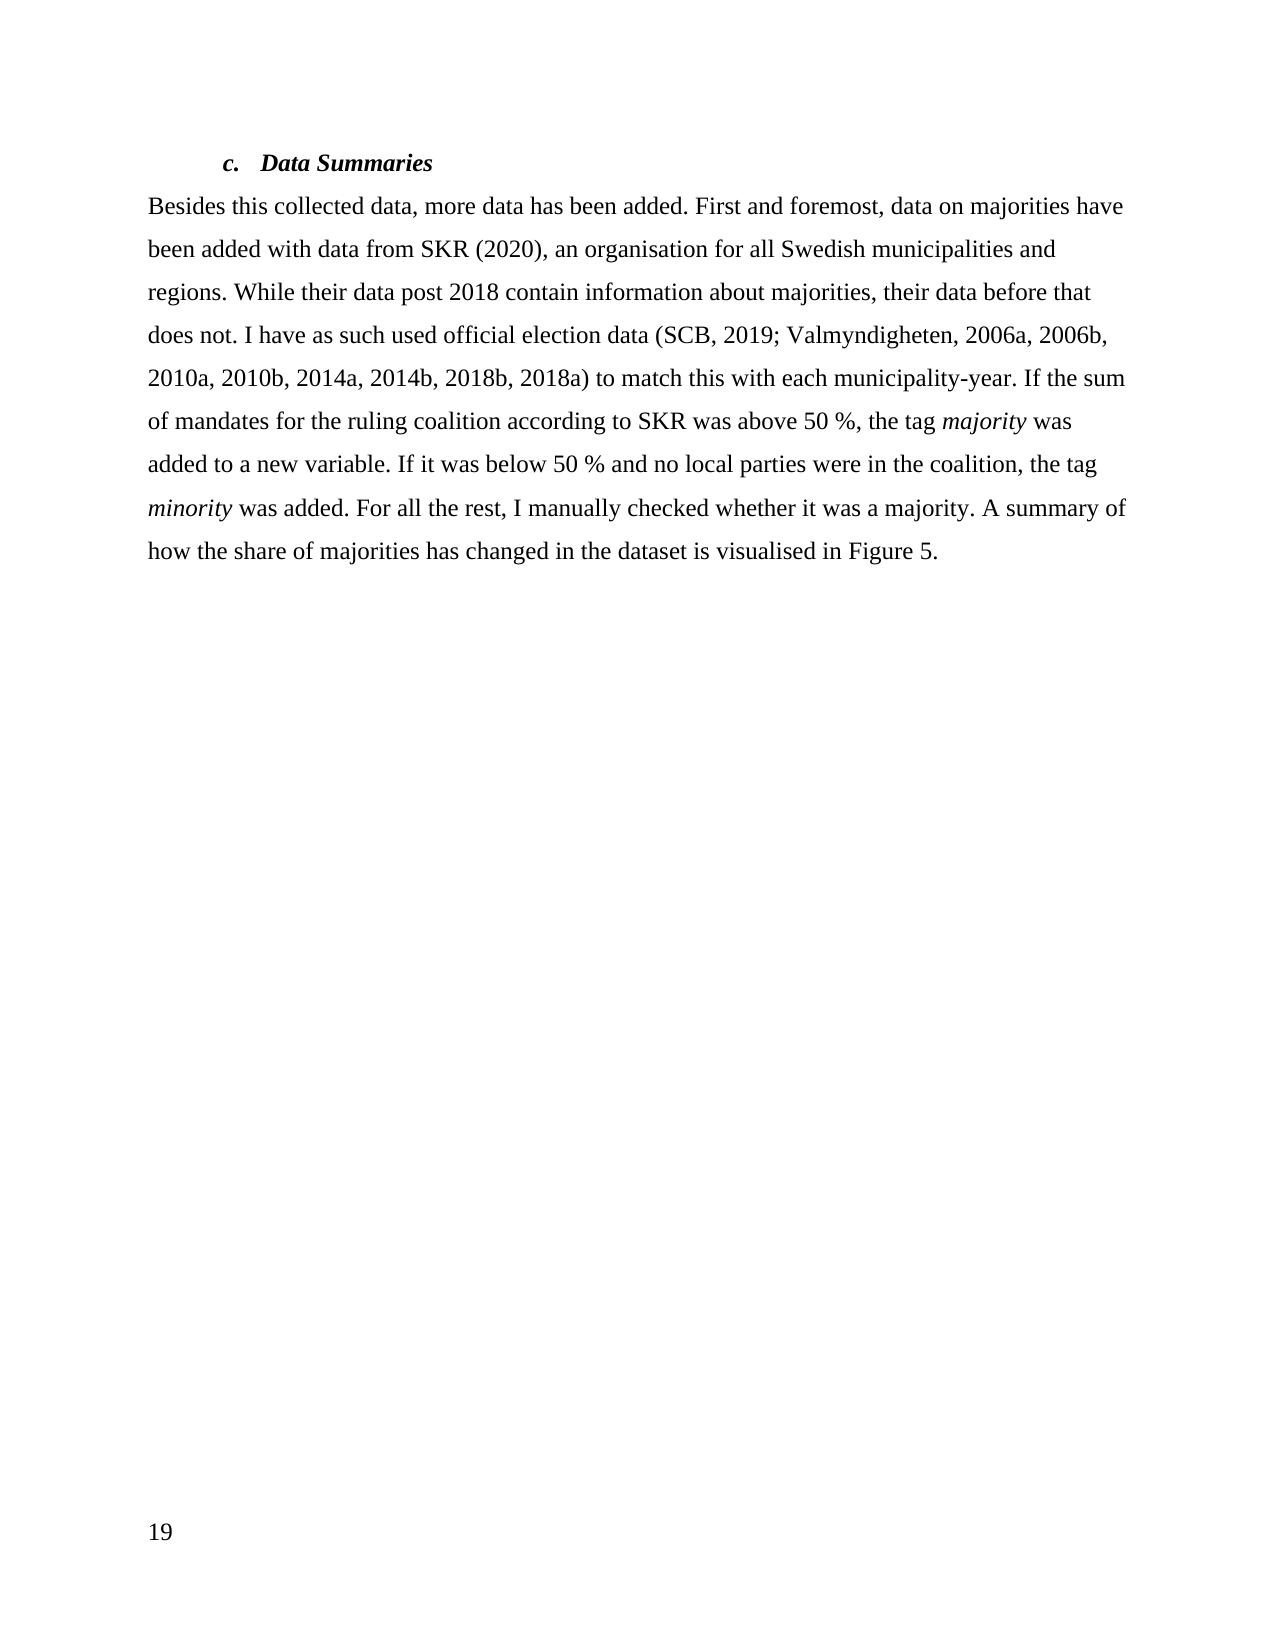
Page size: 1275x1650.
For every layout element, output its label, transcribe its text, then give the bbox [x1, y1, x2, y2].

text Besides this collected data, more data has been added. First and foremost, data on majorities have been added with data from SKR (2020), an organisation for all Swedish municipalities and regions. While their data post 2018 contain information about majorities, their data before that does not. I have as such used official election data (SCB, 2019; Valmyndigheten, 2006a, 2006b, 2010a, 2010b, 2014a, 2014b, 2018b, 2018a) to match this with each municipality-year. If the sum of mandates for the ruling coalition according to SKR was above 50 %, the tag majority was added to a new variable. If it was below 50 % and no local parties were in the coalition, the tag minority was added. For all the rest, I manually checked whether it was a majority. A summary of how the share of majorities has changed in the dataset is visualised in Figure 5. [148, 191, 1127, 564]
subtitle Data Summaries [223, 148, 1127, 176]
